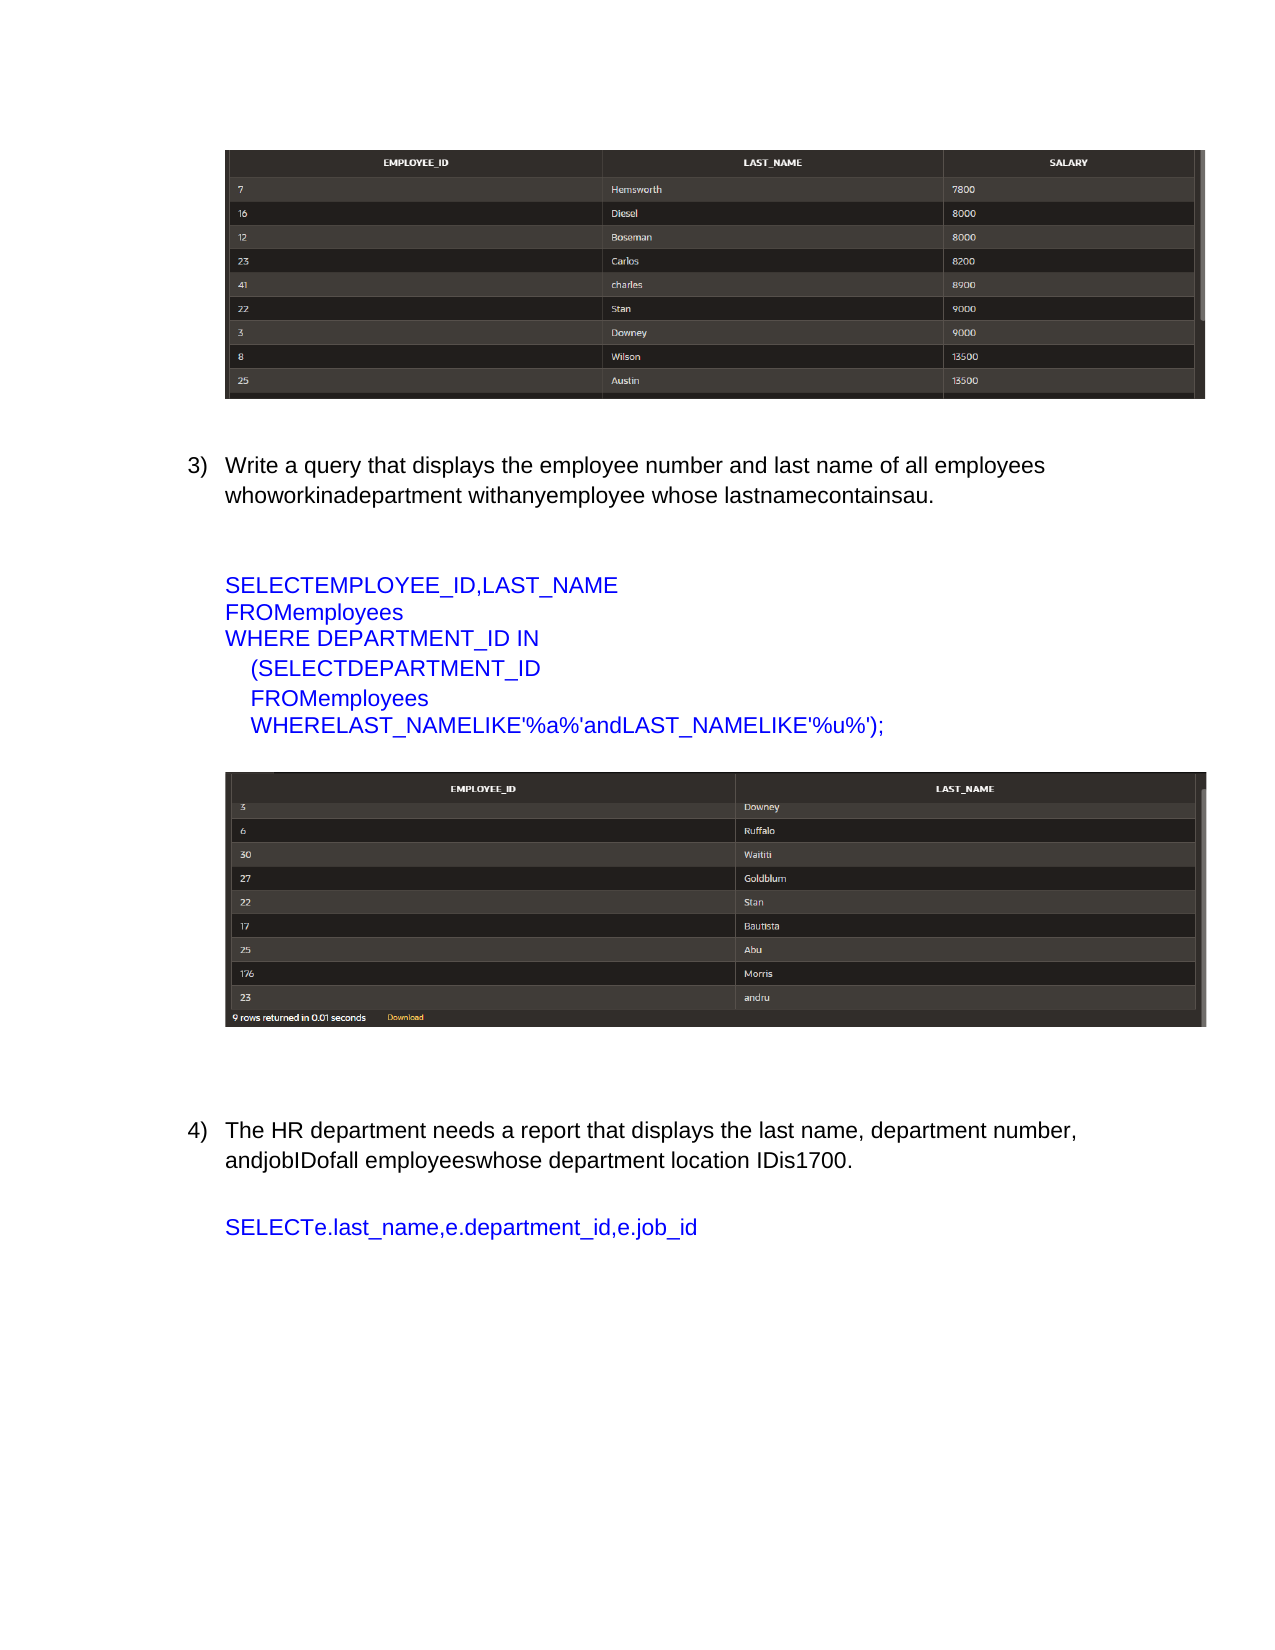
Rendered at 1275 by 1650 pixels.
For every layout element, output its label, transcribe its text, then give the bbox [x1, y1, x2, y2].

text WHERE DEPARTMENT_ID IN (SELECTDEPARTMENT_ID [225, 625, 556, 681]
picture [225, 150, 1206, 399]
picture [225, 772, 1207, 1027]
list The HR department needs a report that displays the last name, department number, andjobIDofall employeeswhose department location IDis1700. [187, 1117, 1122, 1173]
text WHERELAST_NAMELIKE'%a%'andLAST_NAMELIKE'%u%'); [250, 712, 1210, 738]
text SELECTe.last_name,e.department_id,e.job_id [225, 1214, 1210, 1240]
text FROMemployees [250, 685, 1210, 712]
text FROMemployees [225, 598, 1210, 625]
list Write a query that displays the employee number and last name of all employees whoworkinadepartment withanyemployee whose lastnamecontainsau. [187, 452, 1094, 508]
text SELECTEMPLOYEE_ID,LAST_NAME [225, 572, 1210, 598]
